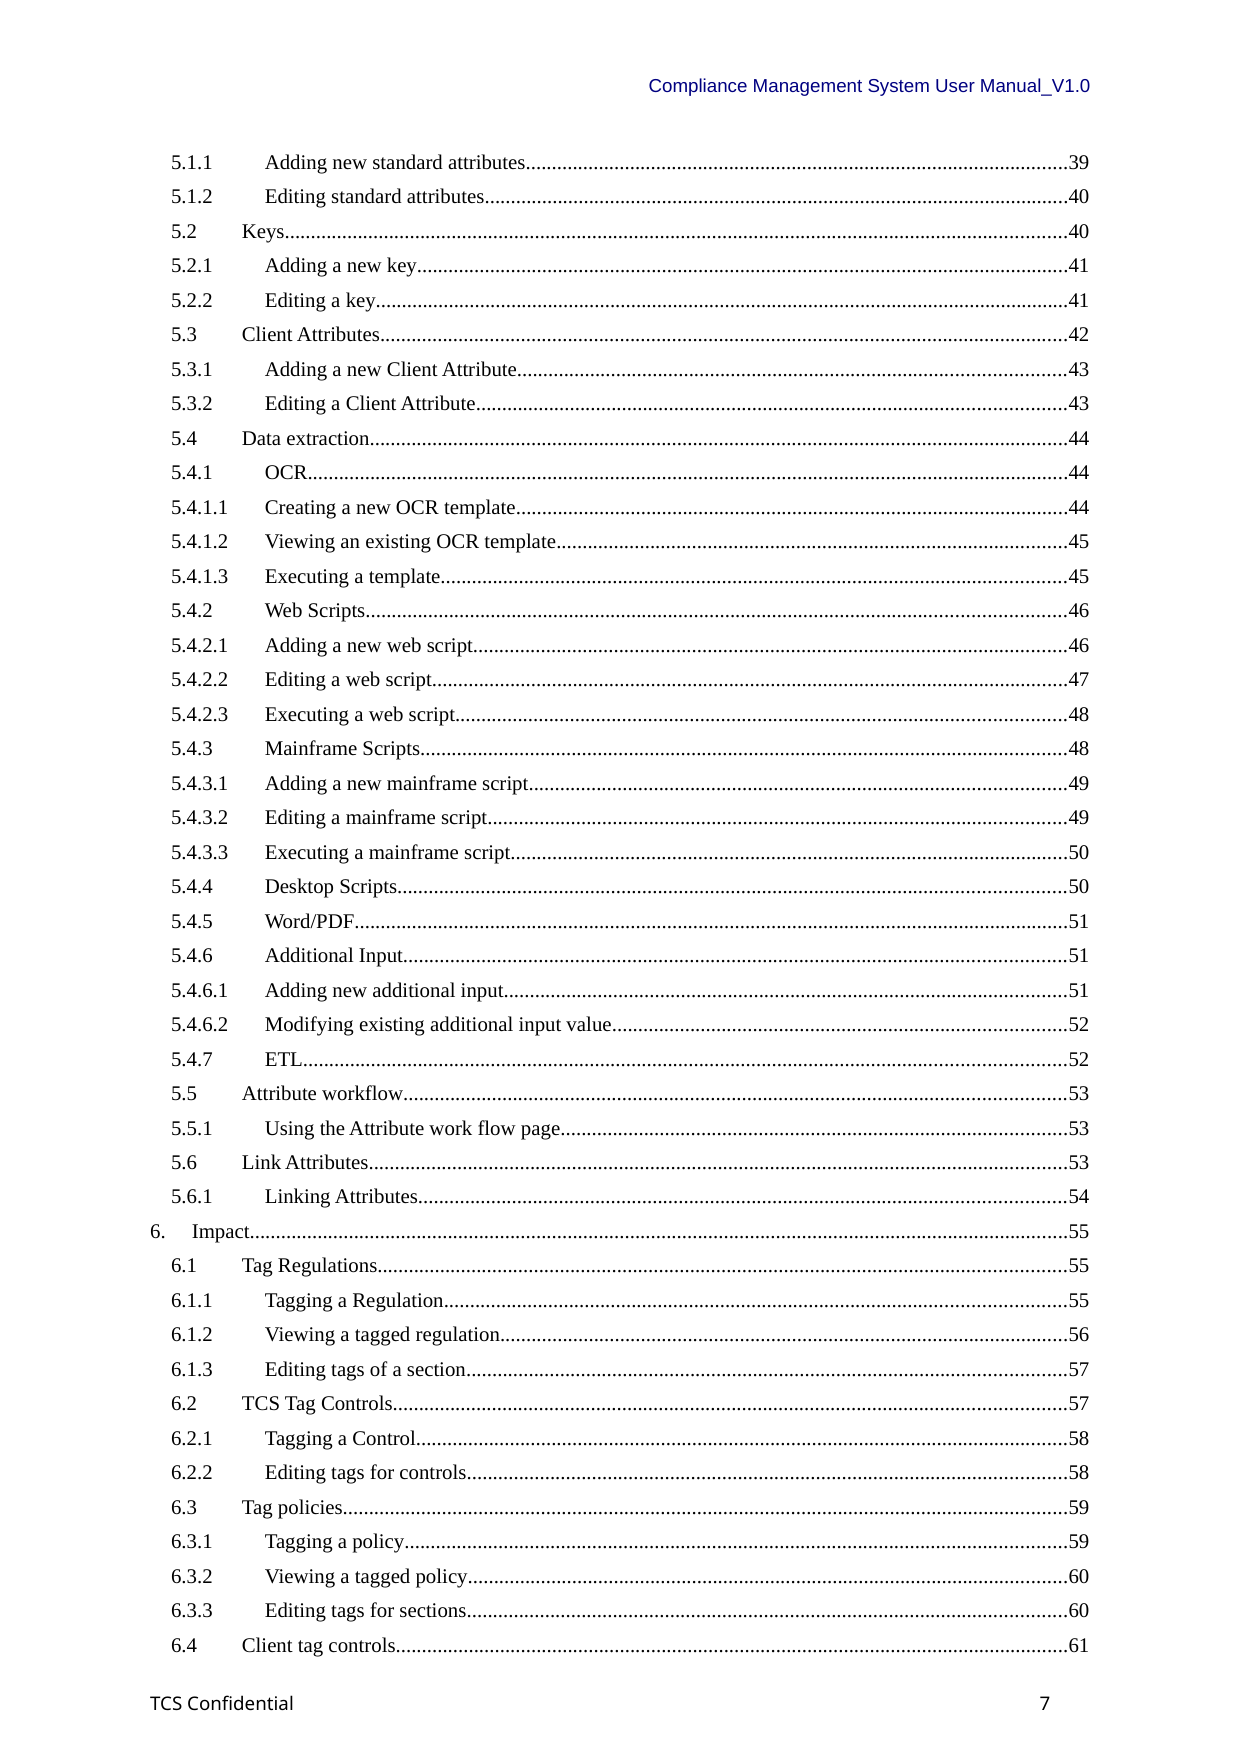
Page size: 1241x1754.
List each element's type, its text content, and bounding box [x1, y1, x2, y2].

text 6.1.2 Viewing a tagged regulation 56 [171, 1322, 1090, 1346]
text 6.3.2 Viewing a tagged policy 60 [171, 1564, 1090, 1588]
text 5.1.1 Adding new standard attributes 39 [171, 150, 1090, 174]
text 6.3.1 Tagging a policy 59 [171, 1529, 1090, 1553]
text 6. Impact 55 [150, 1219, 1090, 1243]
text 5.4.6.2 Modifying existing additional input value 52 [171, 1012, 1090, 1036]
text 5.4.6 Additional Input 51 [171, 943, 1090, 967]
text 5.1.2 Editing standard attributes 40 [171, 184, 1090, 208]
text 5.4.2.2 Editing a web script 47 [171, 667, 1090, 691]
text 5.3.2 Editing a Client Attribute 43 [171, 391, 1090, 415]
text 5.4.1.3 Executing a template 45 [171, 564, 1090, 588]
text 6.3.3 Editing tags for sections 60 [171, 1598, 1090, 1622]
text 5.4.3 Mainframe Scripts 48 [171, 736, 1090, 760]
text 6.2.2 Editing tags for controls 58 [171, 1460, 1090, 1484]
text 5.4.2.1 Adding a new web script 46 [171, 633, 1090, 657]
text 5.4.3.2 Editing a mainframe script 49 [171, 805, 1090, 829]
text 5.5.1 Using the Attribute work flow page 53 [171, 1115, 1090, 1139]
text 6.2 TCS Tag Controls 57 [171, 1391, 1090, 1415]
text 5.2.2 Editing a key 41 [171, 288, 1090, 312]
text 5.6 Link Attributes 53 [171, 1150, 1090, 1174]
text 5.3 Client Attributes 42 [171, 322, 1090, 346]
text 5.4.1 OCR 44 [171, 460, 1090, 484]
text 5.4.5 Word/PDF 51 [171, 908, 1090, 933]
text 5.2.1 Adding a new key 41 [171, 253, 1090, 277]
text 6.2.1 Tagging a Control 58 [171, 1426, 1090, 1450]
text 6.1.1 Tagging a Regulation 55 [171, 1288, 1090, 1312]
text 5.4.3.3 Executing a mainframe script 50 [171, 839, 1090, 864]
text 6.1 Tag Regulations 55 [171, 1253, 1090, 1277]
text 5.4.7 ETL 52 [171, 1046, 1090, 1071]
text 5.4.3.1 Adding a new mainframe script 49 [171, 771, 1090, 795]
text 6.4 Client tag controls 61 [171, 1633, 1090, 1657]
text 5.4.6.1 Adding new additional input 51 [171, 977, 1090, 1002]
text 5.6.1 Linking Attributes 54 [171, 1184, 1090, 1208]
text 5.5 Attribute workflow 53 [171, 1081, 1090, 1105]
text 5.3.1 Adding a new Client Attribute 43 [171, 357, 1090, 381]
text 6.3 Tag policies 59 [171, 1495, 1090, 1519]
text 5.4.1.1 Creating a new OCR template 44 [171, 495, 1090, 519]
text 5.4.2.3 Executing a web script 48 [171, 702, 1090, 726]
text 5.2 Keys 40 [171, 219, 1090, 243]
text 5.4.4 Desktop Scripts 50 [171, 874, 1090, 898]
text 5.4.2 Web Scripts 46 [171, 598, 1090, 622]
text 5.4.1.2 Viewing an existing OCR template 45 [171, 529, 1090, 553]
text 5.4 Data extraction 44 [171, 426, 1090, 450]
text 6.1.3 Editing tags of a section 57 [171, 1357, 1090, 1381]
